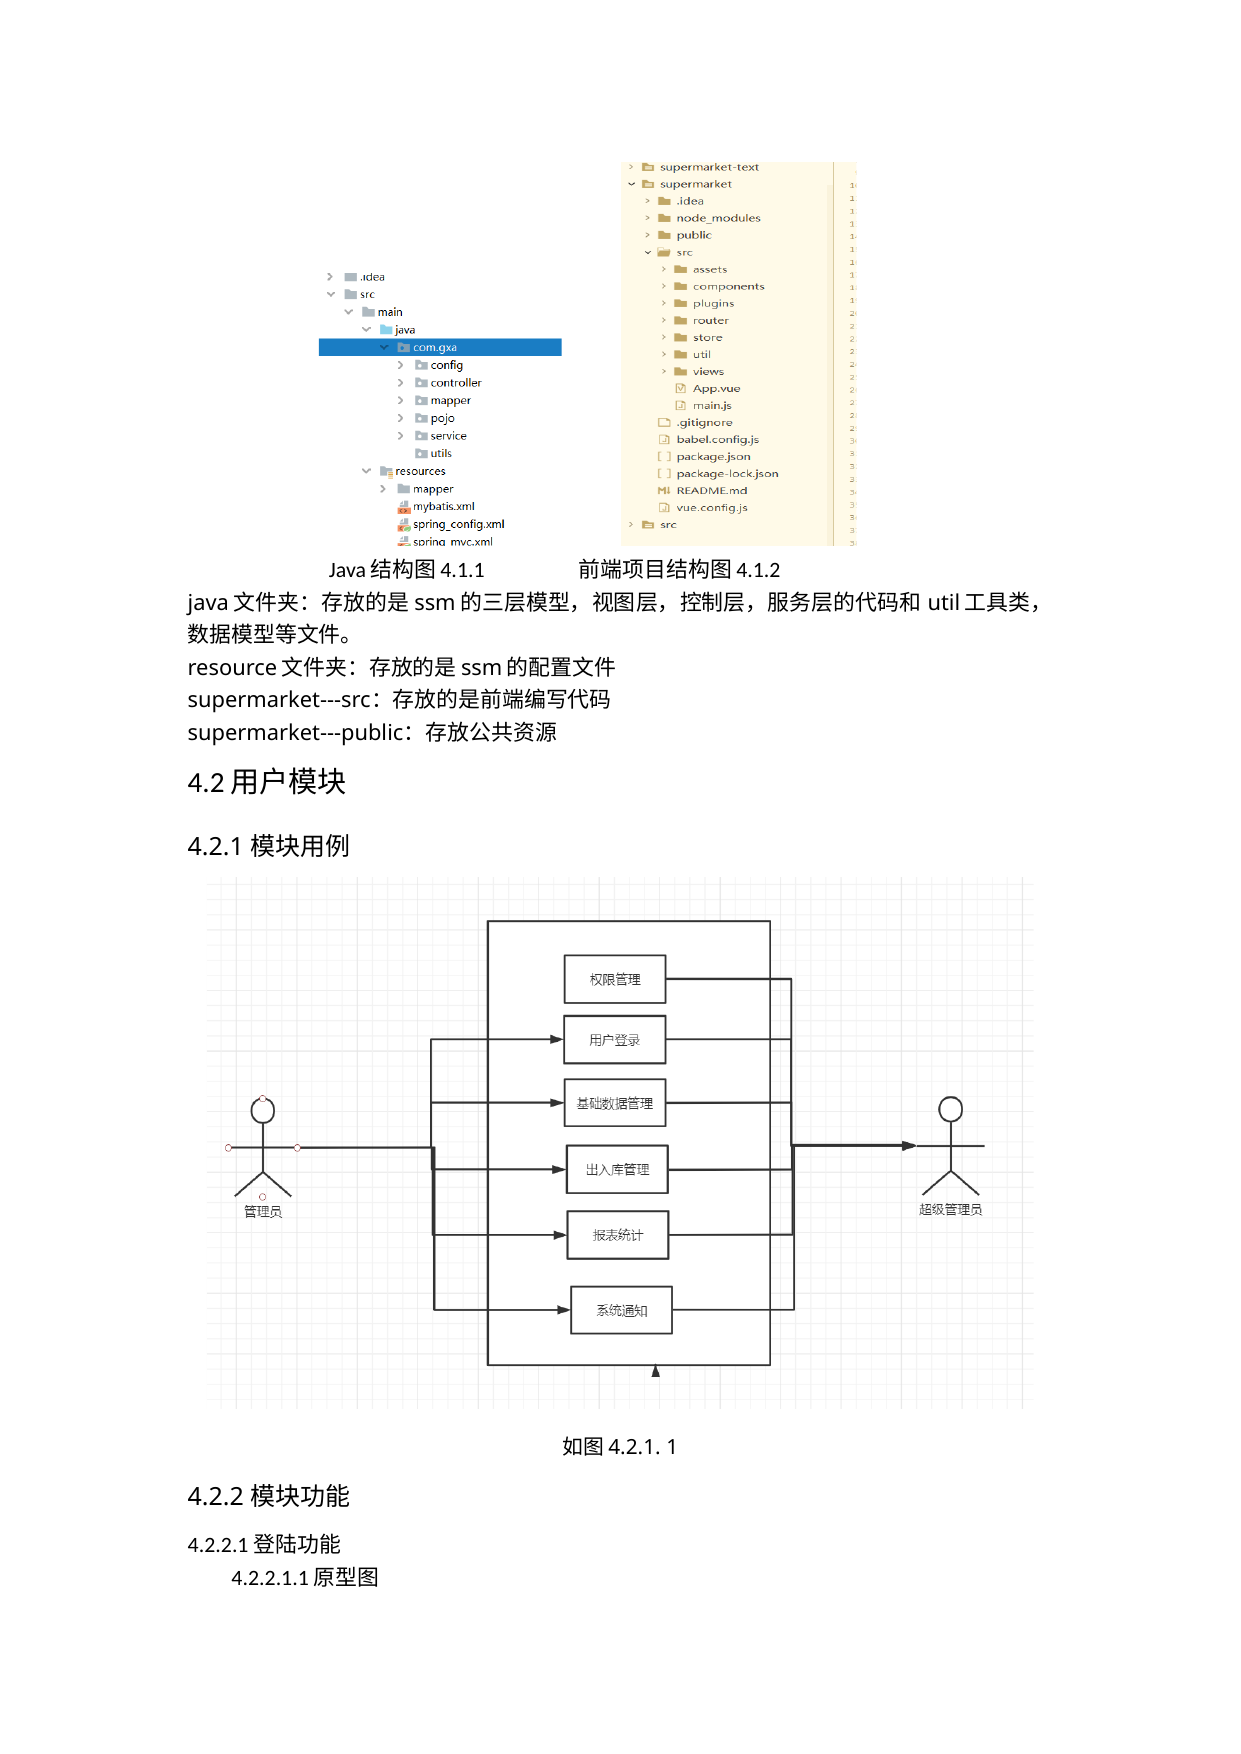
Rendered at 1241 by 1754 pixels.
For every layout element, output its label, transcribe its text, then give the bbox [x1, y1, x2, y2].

text 如图4.2.1. 1 [187, 1429, 1053, 1462]
text Java结构图4.1.1 前端项目结构图4.1.2 [187, 552, 1053, 584]
text 4.2.2.1 登陆功能 [187, 1527, 1053, 1559]
text supermarket---public：存放公共资源 [187, 714, 1053, 747]
picture [621, 162, 857, 546]
text 4.2.2 模块功能 [187, 1462, 1053, 1527]
text resource文件夹：存放的是ssm的配置文件 [187, 649, 1053, 682]
text 4.2.2.1.1原型图 [187, 1559, 1053, 1592]
picture [206, 877, 1034, 1409]
text 4.2用户模块 [187, 747, 1053, 812]
text supermarket---src：存放的是前端编写代码 [187, 682, 1053, 714]
text 4.2.1 模块用例 [187, 812, 1053, 877]
picture [318, 273, 562, 546]
text java文件夹：存放的是ssm的三层模型，视图层，控制层，服务层的代码和util工具类，数据模型等文件。 [187, 584, 1053, 649]
